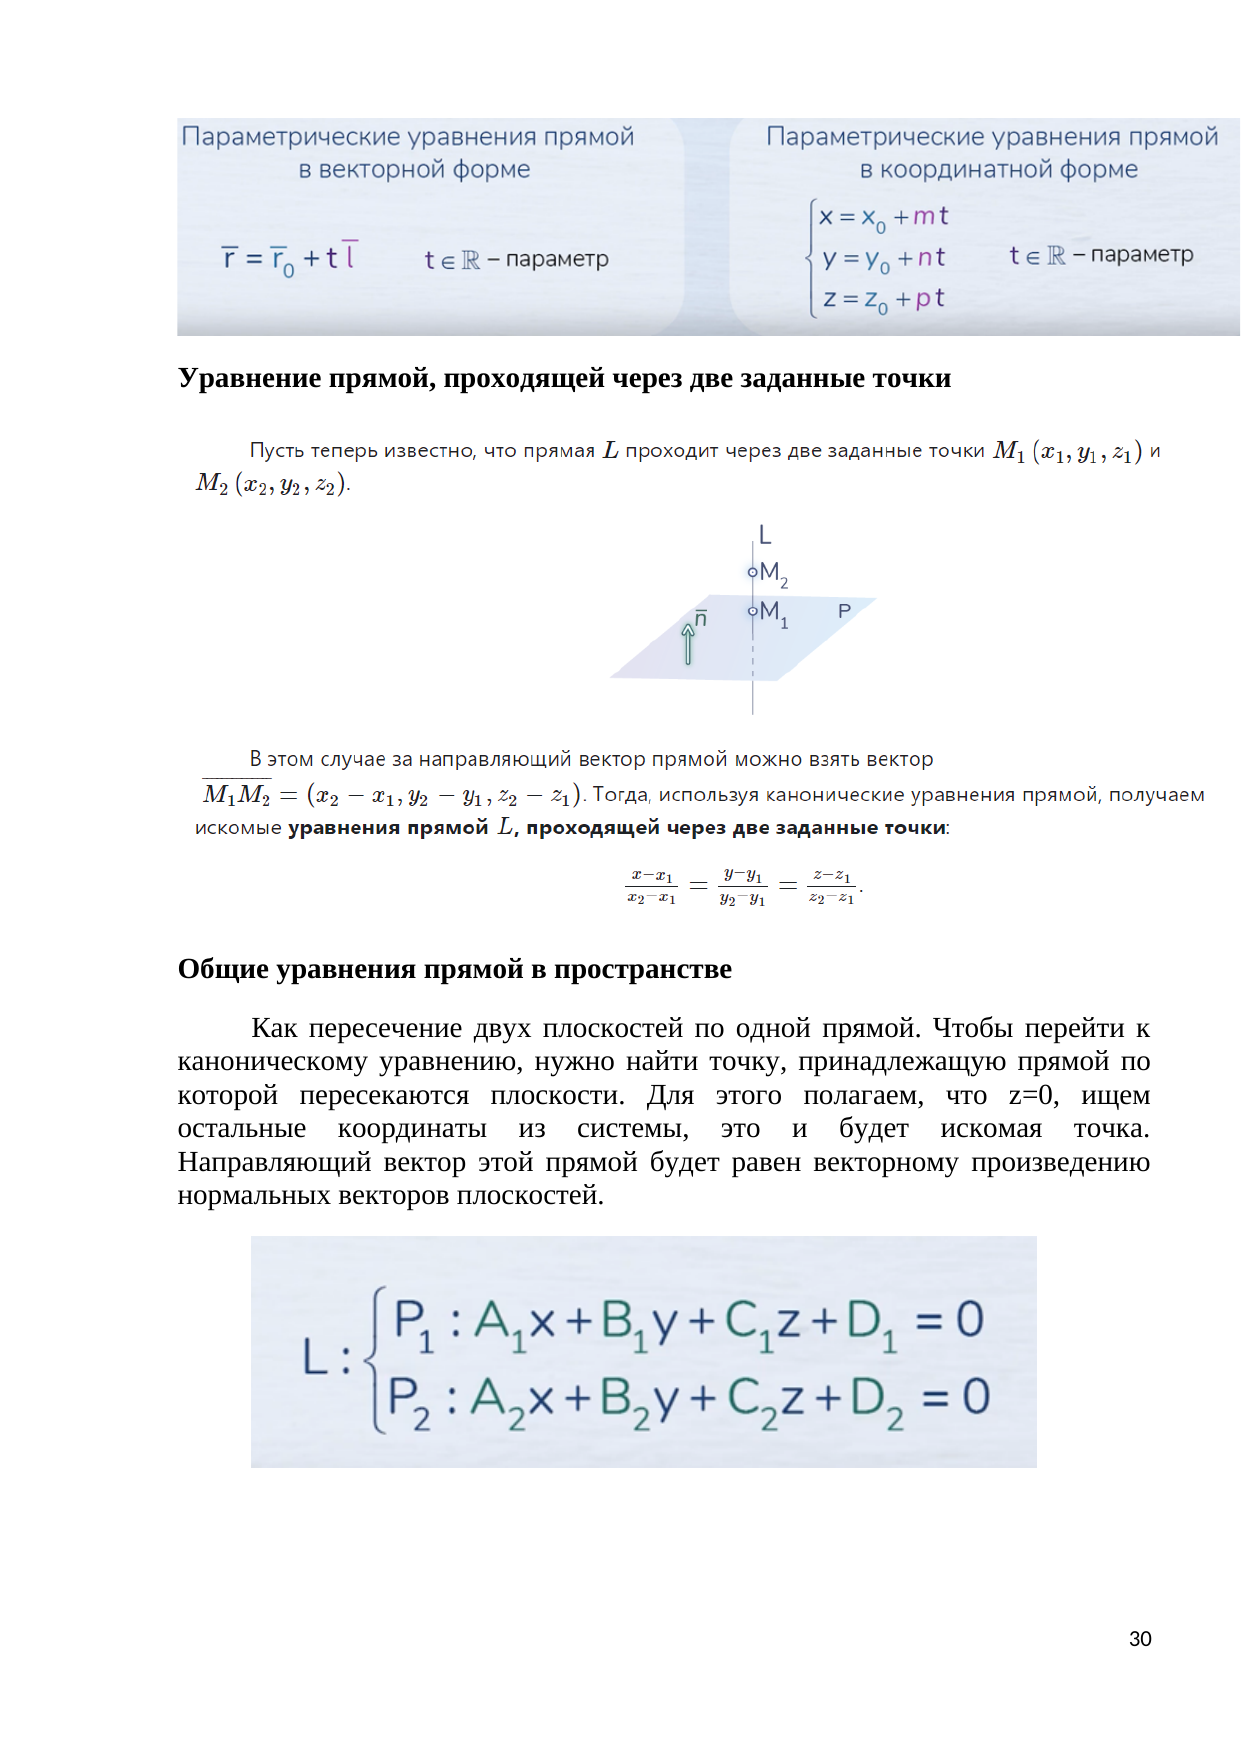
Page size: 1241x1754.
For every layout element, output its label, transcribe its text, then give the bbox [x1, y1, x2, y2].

picture [177, 418, 1241, 927]
text Уравнение прямой, проходящей через две заданные точки [177, 360, 1152, 394]
picture [251, 1236, 1037, 1468]
text Общие уравнения прямой в пространстве [177, 951, 1152, 985]
picture [177, 118, 1241, 336]
text Как пересечение двух плоскостей по одной прямой. Чтобы перейти к каноническому уравнению, нужно найти точку, принадлежащую прямой по которой пересекаются плоскости. Для этого полагаем, что z=0, ищем остальные координаты из системы, это и будет искомая точка. Направляющий вектор этой прямой будет равен векторному произведению нормальных векторов плоскостей. [177, 1010, 1152, 1211]
